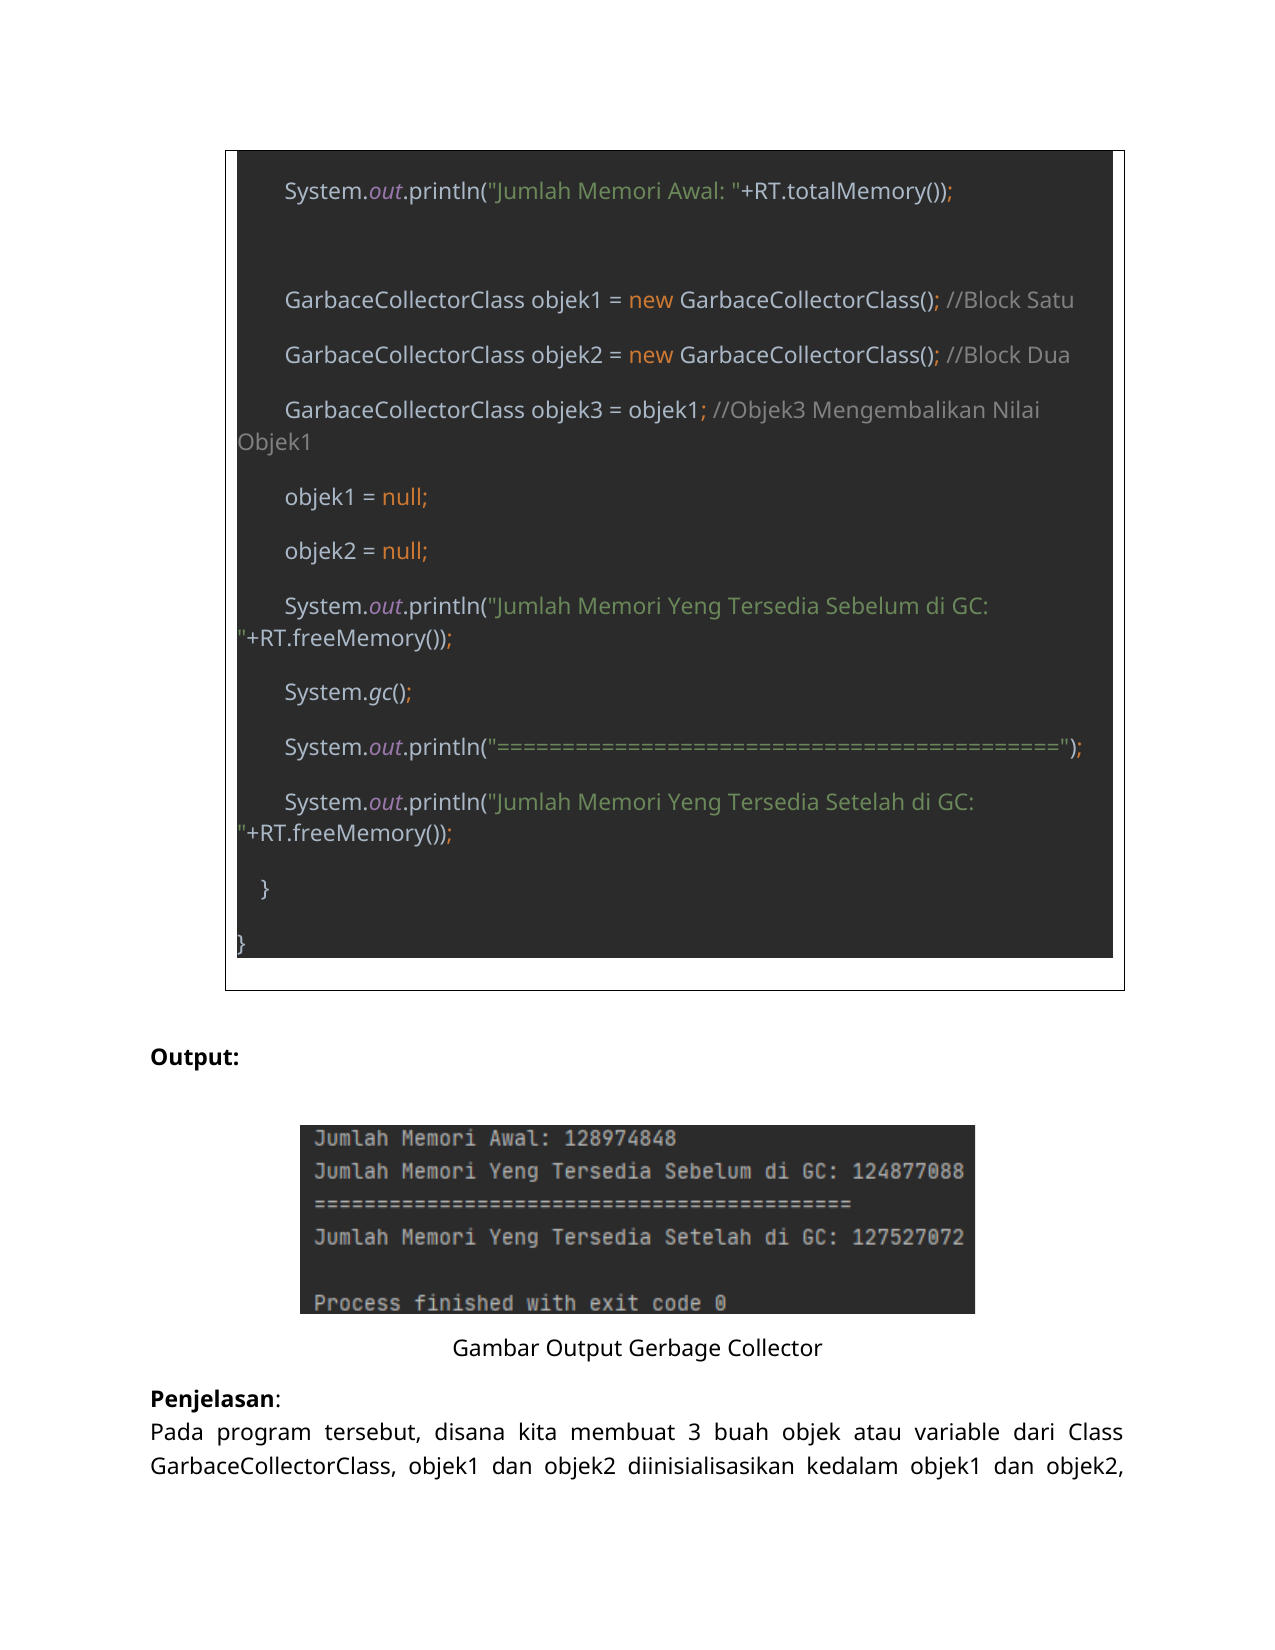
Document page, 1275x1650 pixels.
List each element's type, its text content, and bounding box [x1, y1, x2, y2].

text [150, 1383, 1125, 1481]
text Gambar Output Gerbage Collector [150, 1332, 1125, 1363]
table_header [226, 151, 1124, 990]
text Output: [150, 1041, 1125, 1072]
picture [300, 1125, 976, 1314]
